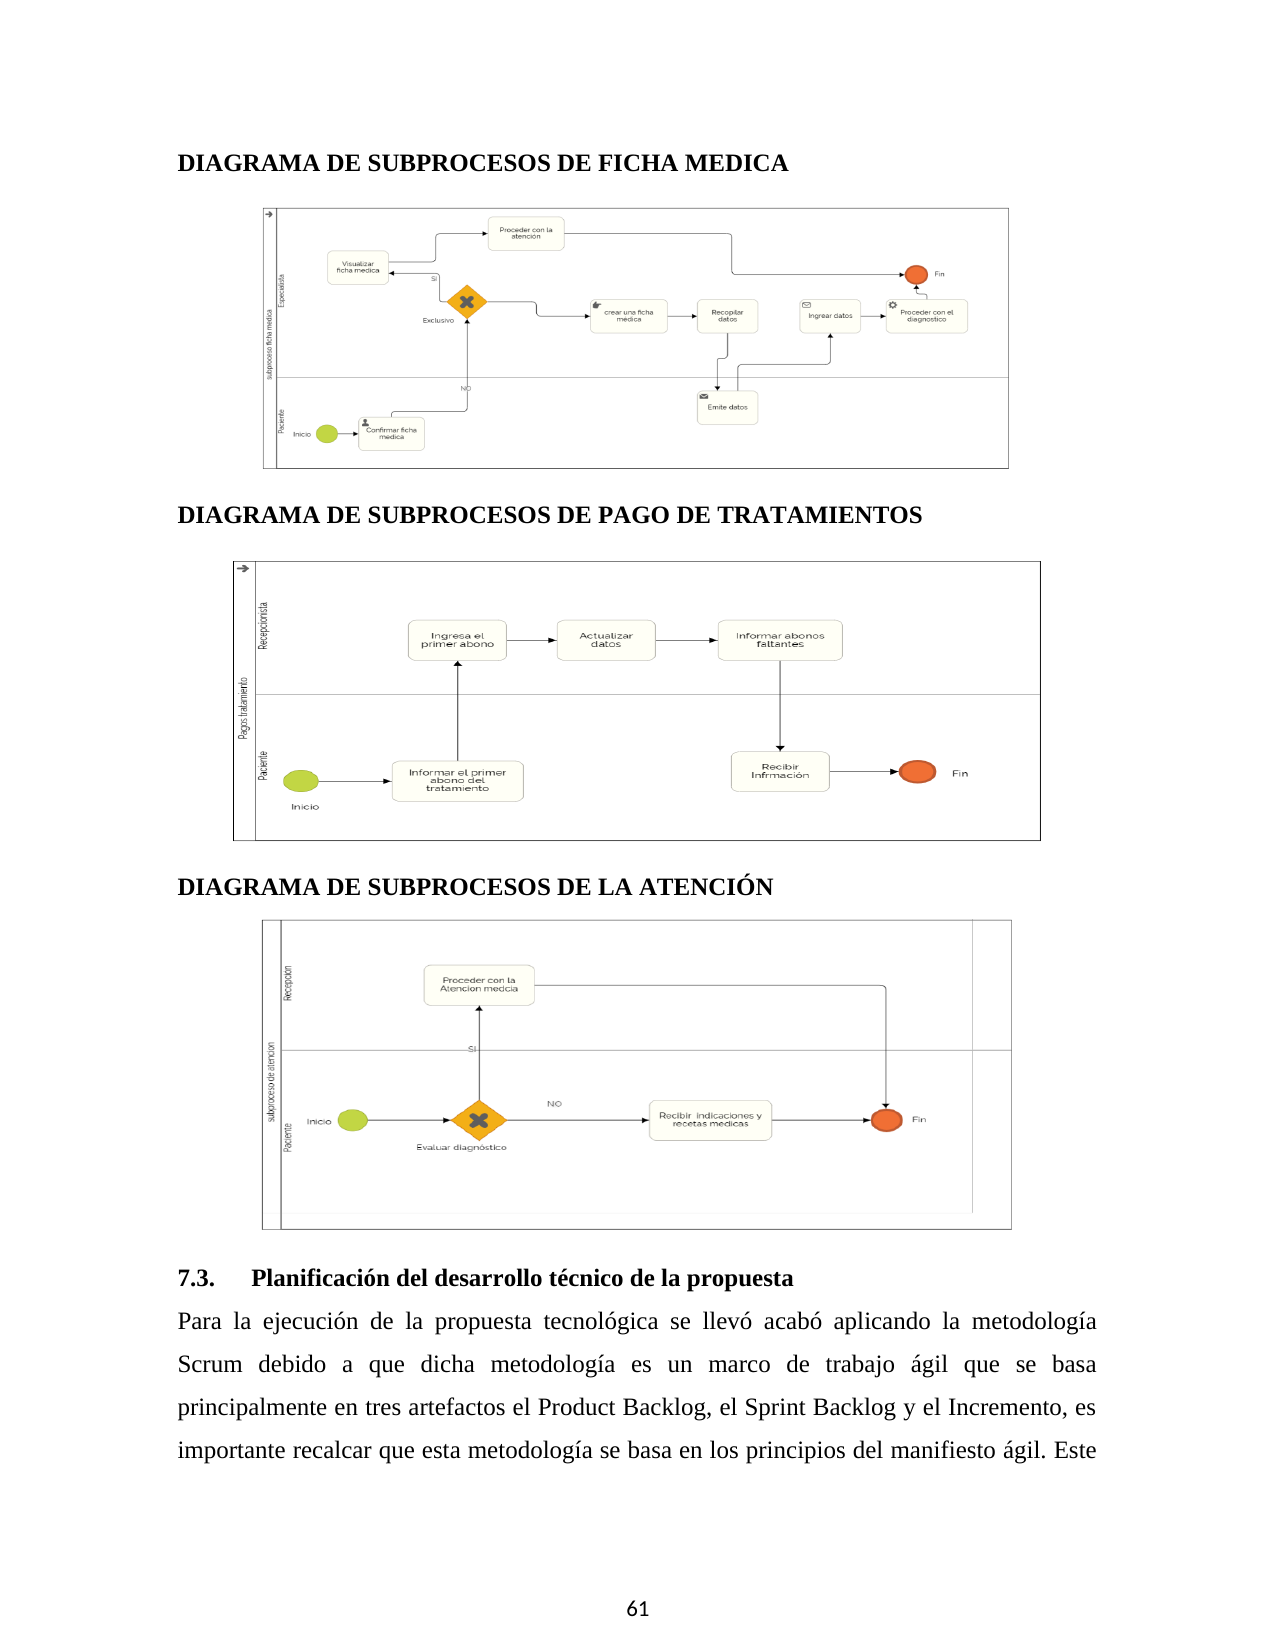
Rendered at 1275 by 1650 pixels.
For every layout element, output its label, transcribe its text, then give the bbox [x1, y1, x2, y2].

text DIAGRAMA DE SUBPROCESOS DE LA ATENCIÓN [177, 872, 1098, 901]
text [177, 1306, 1098, 1464]
picture [262, 207, 1013, 471]
picture [261, 919, 1014, 1233]
text DIAGRAMA DE SUBPROCESOS DE FICHA MEDICA [177, 148, 1098, 176]
subtitle Planificación del desarrollo técnico de la propuesta [177, 1263, 1098, 1292]
text DIAGRAMA DE SUBPROCESOS DE PAGO DE TRATAMIENTOS [177, 501, 1098, 529]
picture [232, 560, 1043, 842]
